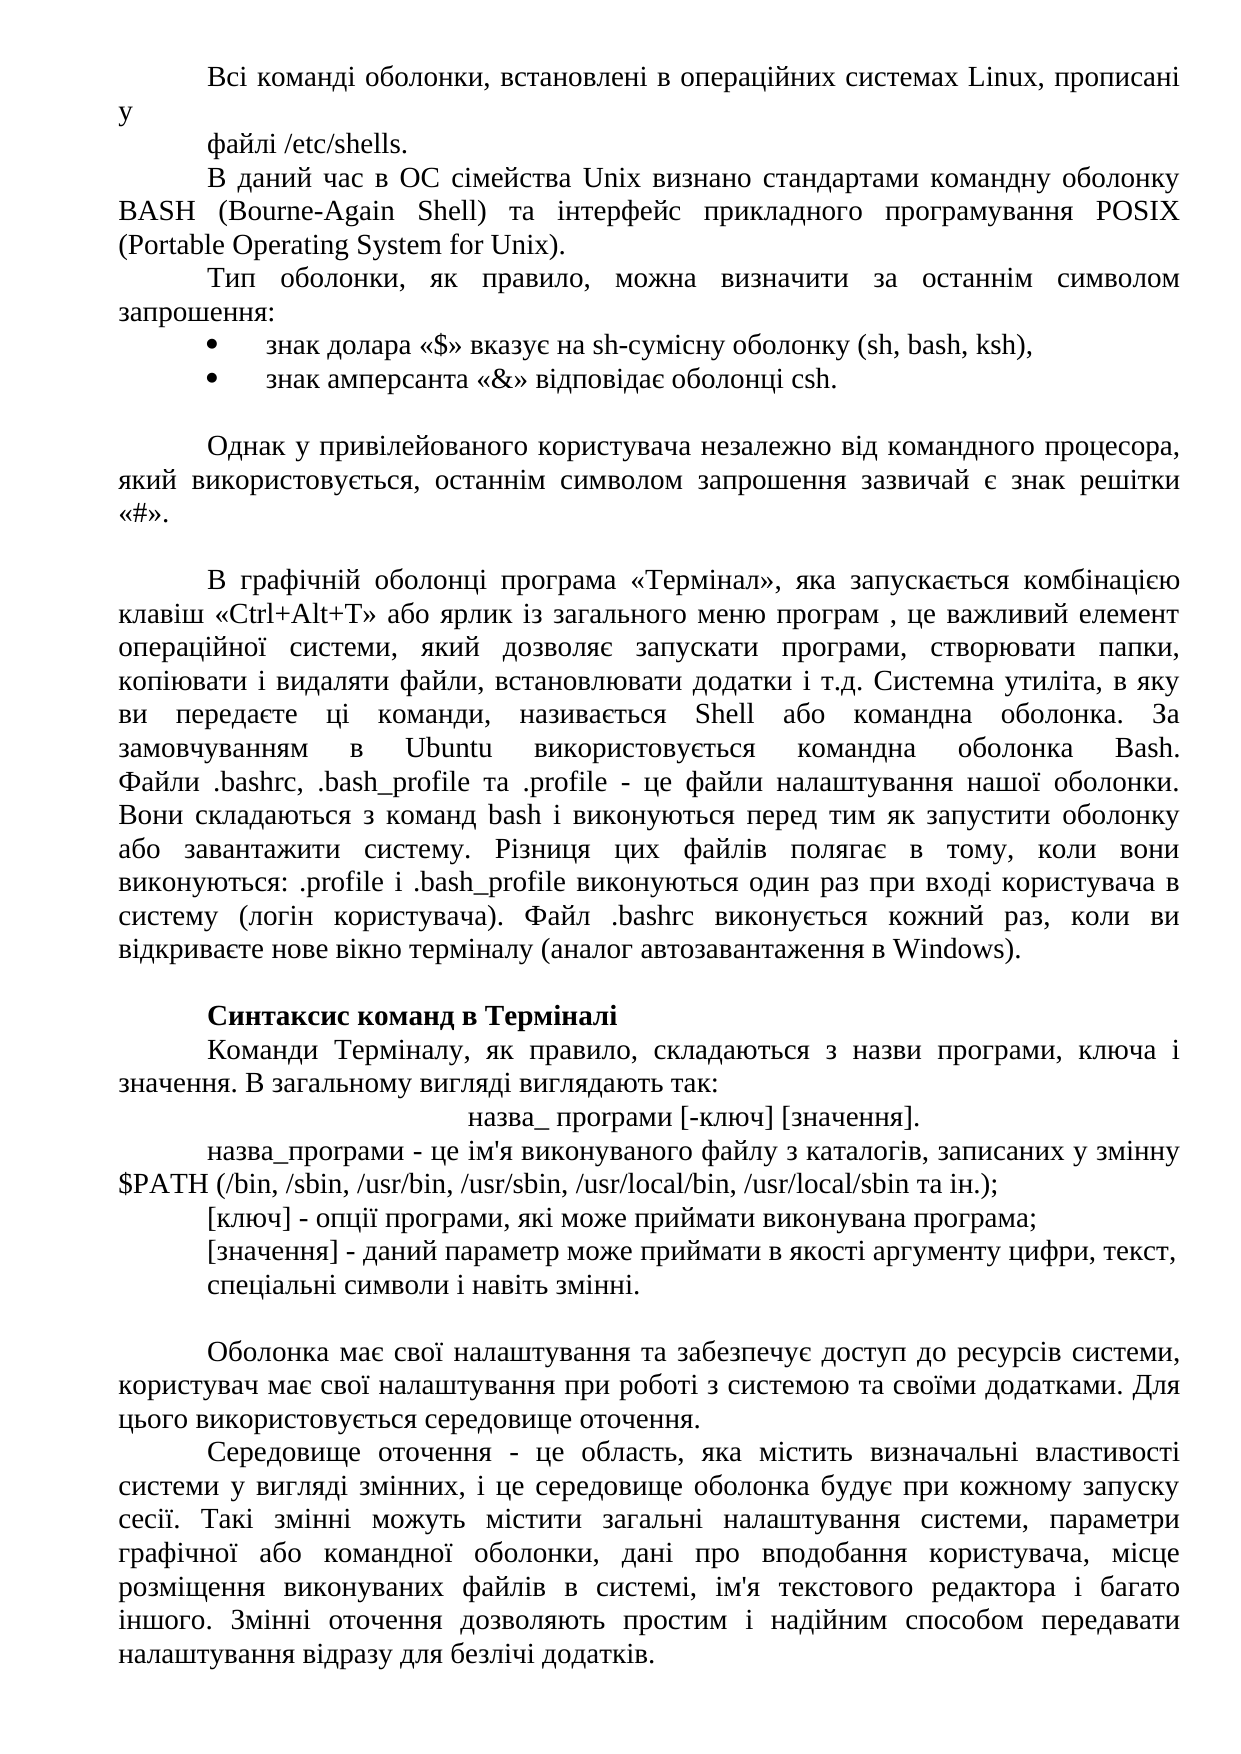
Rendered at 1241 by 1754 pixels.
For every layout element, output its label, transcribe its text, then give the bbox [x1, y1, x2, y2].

list знак долара «$» вказує на sh-сумісну оболонку (sh, bash, ksh), [118, 327, 1181, 361]
text Всі команді оболонки, встановлені в операційних системах Linux, прописані у [118, 59, 1181, 126]
text назва_проrрами - це ім'я виконуваного файлу з каталогів, записаних у змінну $РАТН (/bin, /sbin, /usr/bin, /usr/sbin, /usr/local/bin, /usr/local/sbin та ін.); [118, 1133, 1181, 1200]
text Оболонка має свої налаштування та забезпечує доступ до ресурсів системи, користувач має свої налаштування при роботі з системою та своїми додатками. Для цього використовується середовище оточення. [118, 1334, 1181, 1434]
text назва_ проrрами [-ключ] [значення]. [118, 1099, 1181, 1133]
text спеціальні символи і навіть змінні. [118, 1267, 1181, 1300]
text Синтаксис команд в Терміналі [118, 998, 1181, 1032]
text Команди Терміналу, як правило, складаються з назви програми, ключа і значення. В загальному вигляді виглядають так: [118, 1032, 1181, 1099]
text [ключ] - опції програми, які може приймати виконувана програма; [118, 1200, 1181, 1233]
text Тип оболонки, як правило, можна визначити за останнім символом запрошення: [118, 260, 1181, 327]
text В даний час в ОС сімейства Unix визнано стандартами командну оболонку BASH (Bourne-Again Shell) та інтерфейс прикладного програмування POSIX (Portable Operating System for Unix). [118, 160, 1181, 260]
list знак амперсанта «&» відповідає оболонці csh. [118, 361, 1181, 395]
text Однак у привілейованого користувача незалежно від командного процесора, який використовується, останнім символом запрошення зазвичай є знак решітки «#». [118, 428, 1181, 529]
text [значення] - даний параметр може приймати в якості аргументу цифри, текст, [118, 1233, 1181, 1267]
text файлі /etc/shells. [118, 126, 1181, 160]
text В графічній оболонці програма «Термінал», яка запускається комбінацією клавіш «Ctrl+Alt+T» або ярлик із загального меню програм , це важливий елемент операційної системи, який дозволяє запускати програми, створювати папки, копіювати і видаляти файли, встановлювати додатки і т.д. Системна утиліта, в яку ви передаєте ці команди, називається Shell або командна оболонка. За замовчуванням в Ubuntu використовується командна оболонка Bash. Файли .bashrc, .bash_profile та .profile - це файли налаштування нашої оболонки. Вони складаються з команд bash і виконуються перед тим як запустити оболонку або завантажити систему. Різниця цих файлів полягає в тому, коли вони виконуються: .profile і .bash_profile виконуються один раз при вході користувача в систему (логін користувача). Файл .bashrc виконується кожний раз, коли ви відкриваєте нове вікно терміналу (аналог автозавантаження в Windows). [118, 562, 1181, 965]
text Середовище оточення - це область, яка містить визначальні властивості системи у вигляді змінних, і це середовище оболонка будує при кожному запуску сесії. Такі змінні можуть містити загальні налаштування системи, параметри графічної або командної оболонки, дані про вподобання користувача, місце розміщення виконуваних файлів в системі, ім'я текстового редактора і багато іншого. Змінні оточення дозволяють простим і надійним способом передавати налаштування відразу для безлічі додатків. [118, 1434, 1181, 1669]
